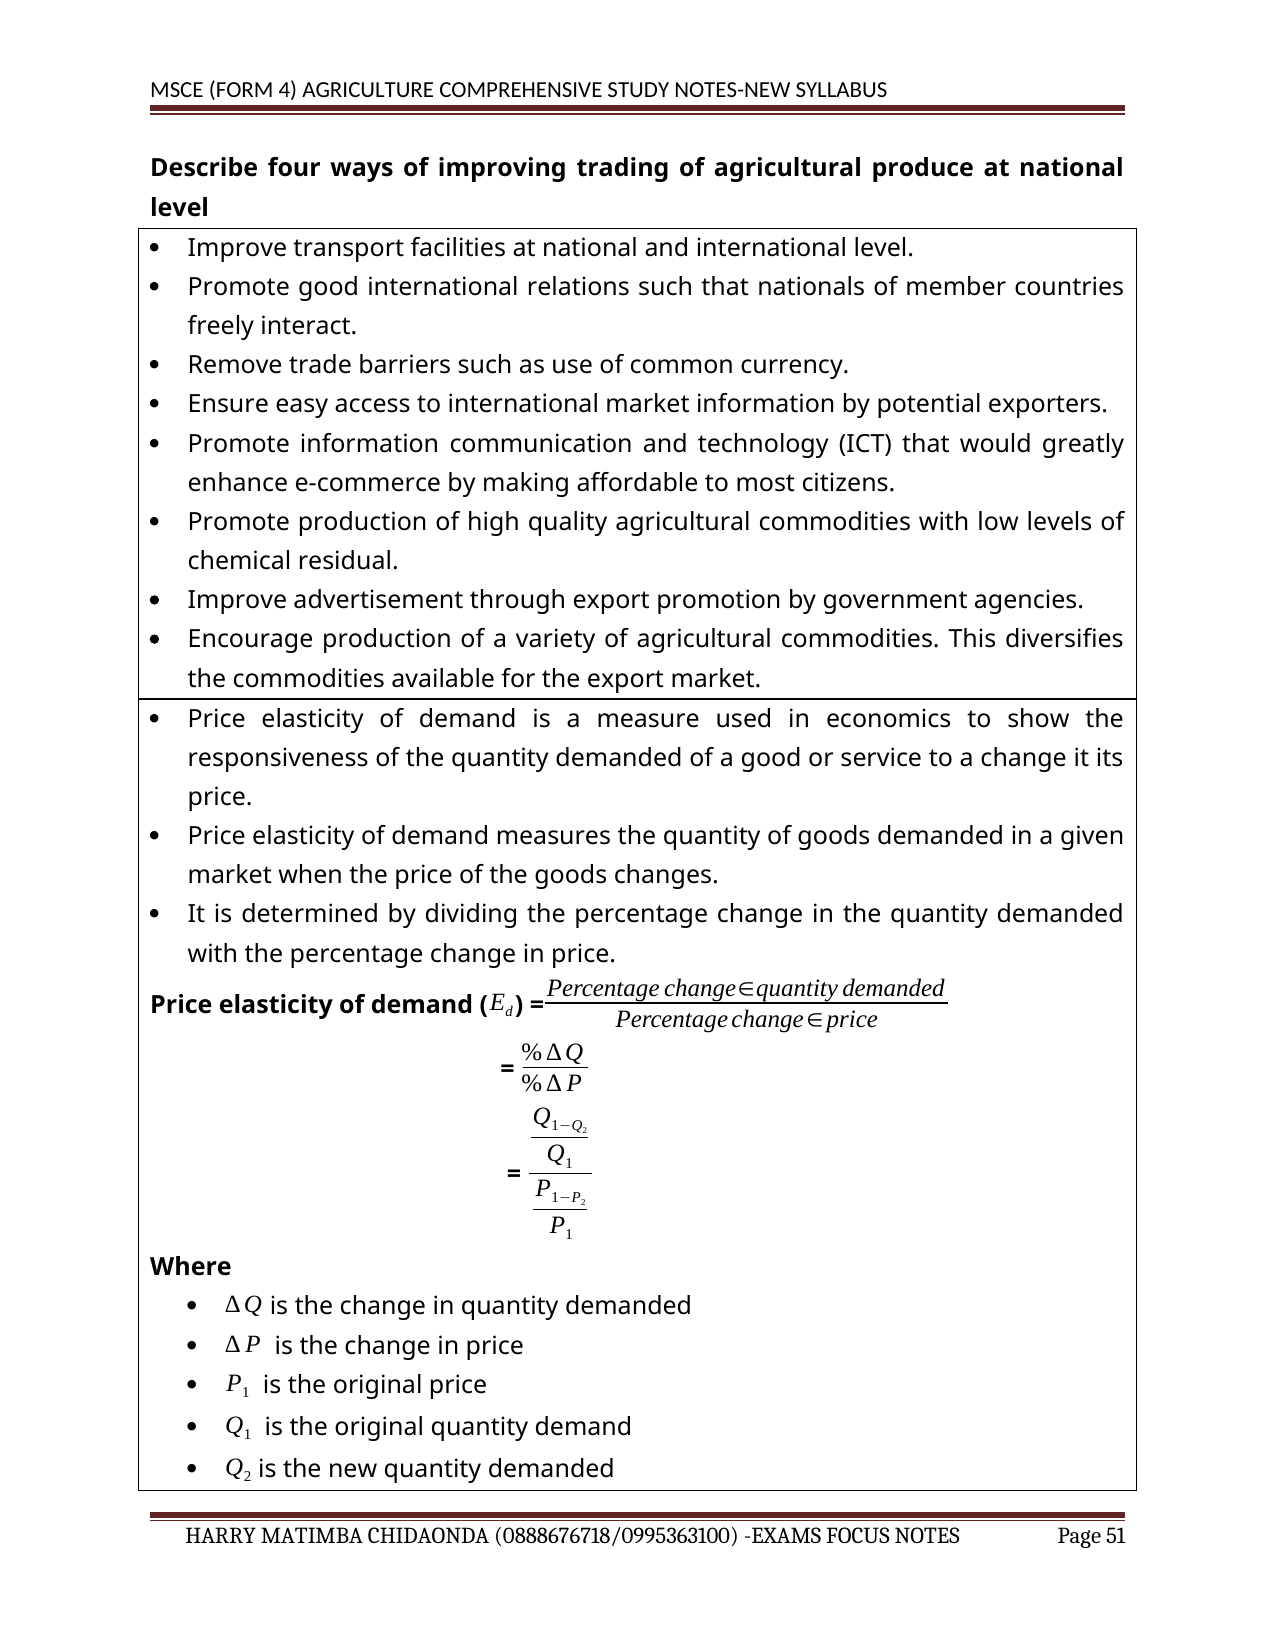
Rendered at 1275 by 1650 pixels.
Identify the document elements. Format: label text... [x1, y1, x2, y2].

table_header Improve transport facilities at national and international level. Promote good international relations such that nationals of member countries freely interact. Remove trade barriers such as use of common currency. Ensure easy access to international market information by potential exporters. Promote information communication and technology (ICT) that would greatly enhance e-commerce by making affordable to most citizens. Promote production of high quality agricultural commodities with low levels of chemical residual. Improve advertisement through export promotion by government agencies. Encourage production of a variety of agricultural commodities. This diversifies the commodities available for the export market. [139, 229, 1136, 698]
text Describe four ways of improving trading of agricultural produce at national level [150, 150, 1125, 223]
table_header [139, 700, 1136, 1490]
